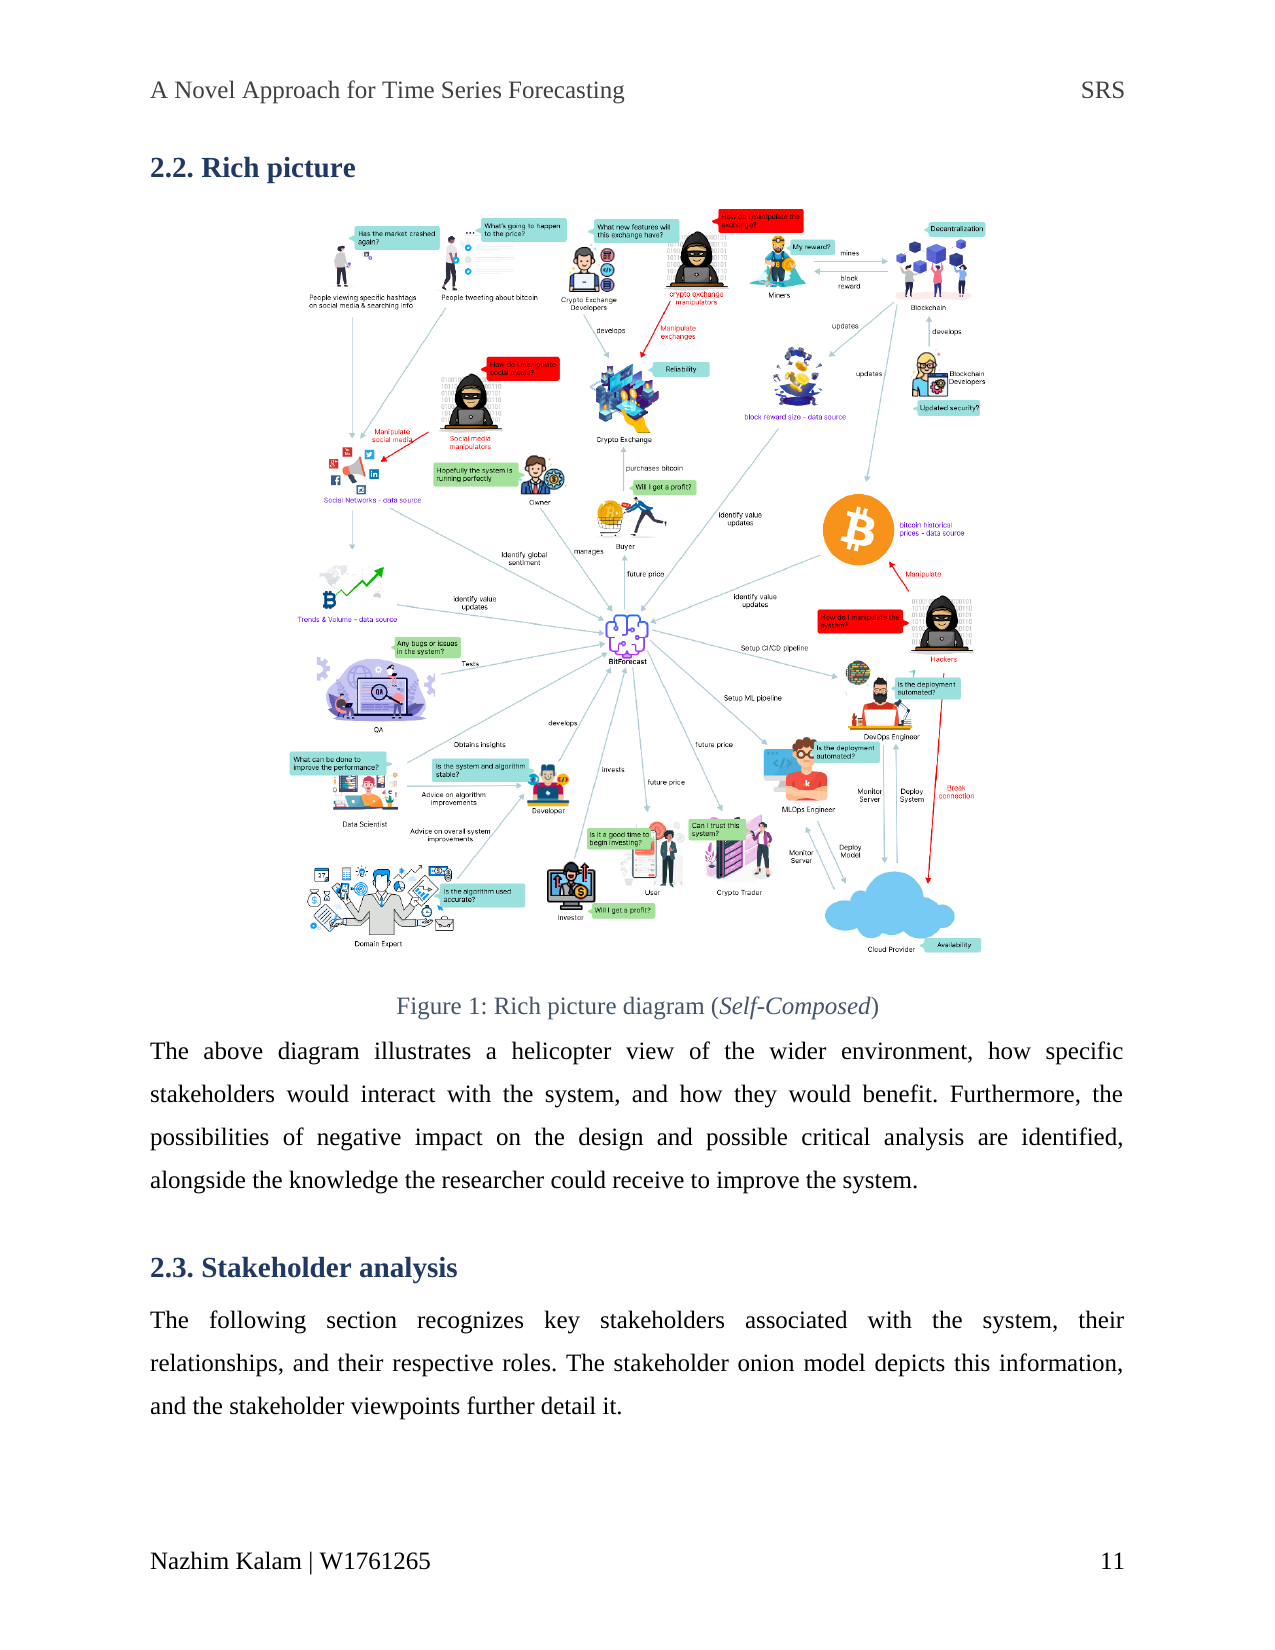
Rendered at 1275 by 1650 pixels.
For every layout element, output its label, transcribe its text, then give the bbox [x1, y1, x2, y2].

subtitle 2.3. Stakeholder analysis [150, 1250, 1125, 1284]
picture [287, 204, 988, 972]
subtitle 2.2. Rich picture [150, 150, 1125, 183]
text The above diagram illustrates a helicopter view of the wider environment, how specific stakeholders would interact with the system, and how they would benefit. Furthermore, the possibilities of negative impact on the design and possible critical analysis are identified, alongside the knowledge the researcher could receive to improve the system. [150, 1036, 1125, 1194]
text The following section recognizes key stakeholders associated with the system, their relationships, and their respective roles. The stakeholder onion model depicts this information, and the stakeholder viewpoints further detail it. [150, 1305, 1125, 1420]
text Figure 1: Rich picture diagram (Self-Composed) [150, 991, 1125, 1019]
